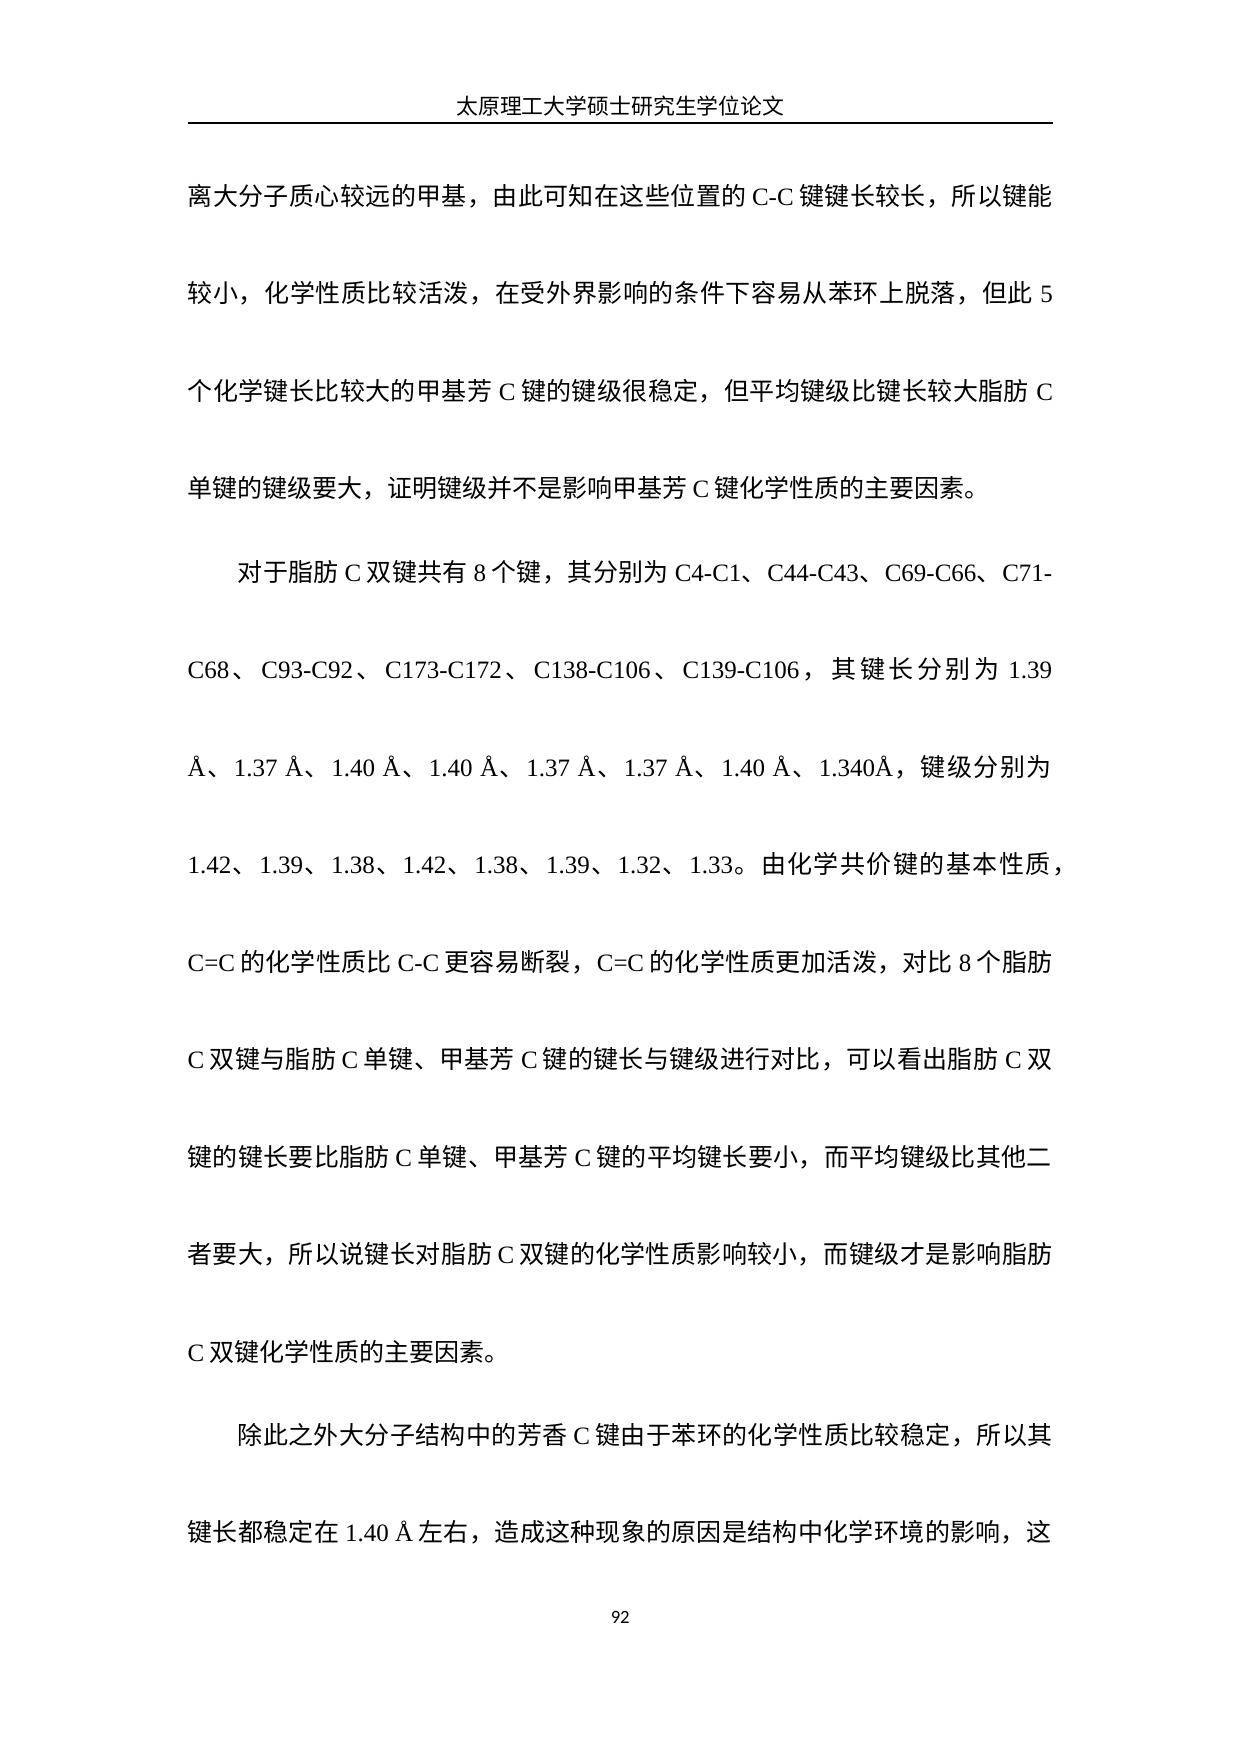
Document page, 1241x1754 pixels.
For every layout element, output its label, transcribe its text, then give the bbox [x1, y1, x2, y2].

text 对于脂肪C双键共有8个键，其分别为C4-C1、C44-C43、C69-C66、C71-C68、C93-C92、C173-C172、C138-C106、C139-C106，其键长分别为1.39 Å、1.37 Å、1.40 Å、1.40 Å、1.37 Å、1.37 Å、1.40 Å、1.340Å，键级分别为1.42、1.39、1.38、1.42、1.38、1.39、1.32、1.33。由化学共价键的基本性质，C=C的化学性质比C-C更容易断裂，C=C的化学性质更加活泼，对比8个脂肪C双键与脂肪C单键、甲基芳C键的键长与键级进行对比，可以看出脂肪C双键的键长要比脂肪C单键、甲基芳C键的平均键长要小，而平均键级比其他二者要大，所以说键长对脂肪C双键的化学性质影响较小，而键级才是影响脂肪C双键化学性质的主要因素。 [187, 538, 1053, 1383]
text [187, 162, 1053, 519]
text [187, 1401, 1053, 1563]
